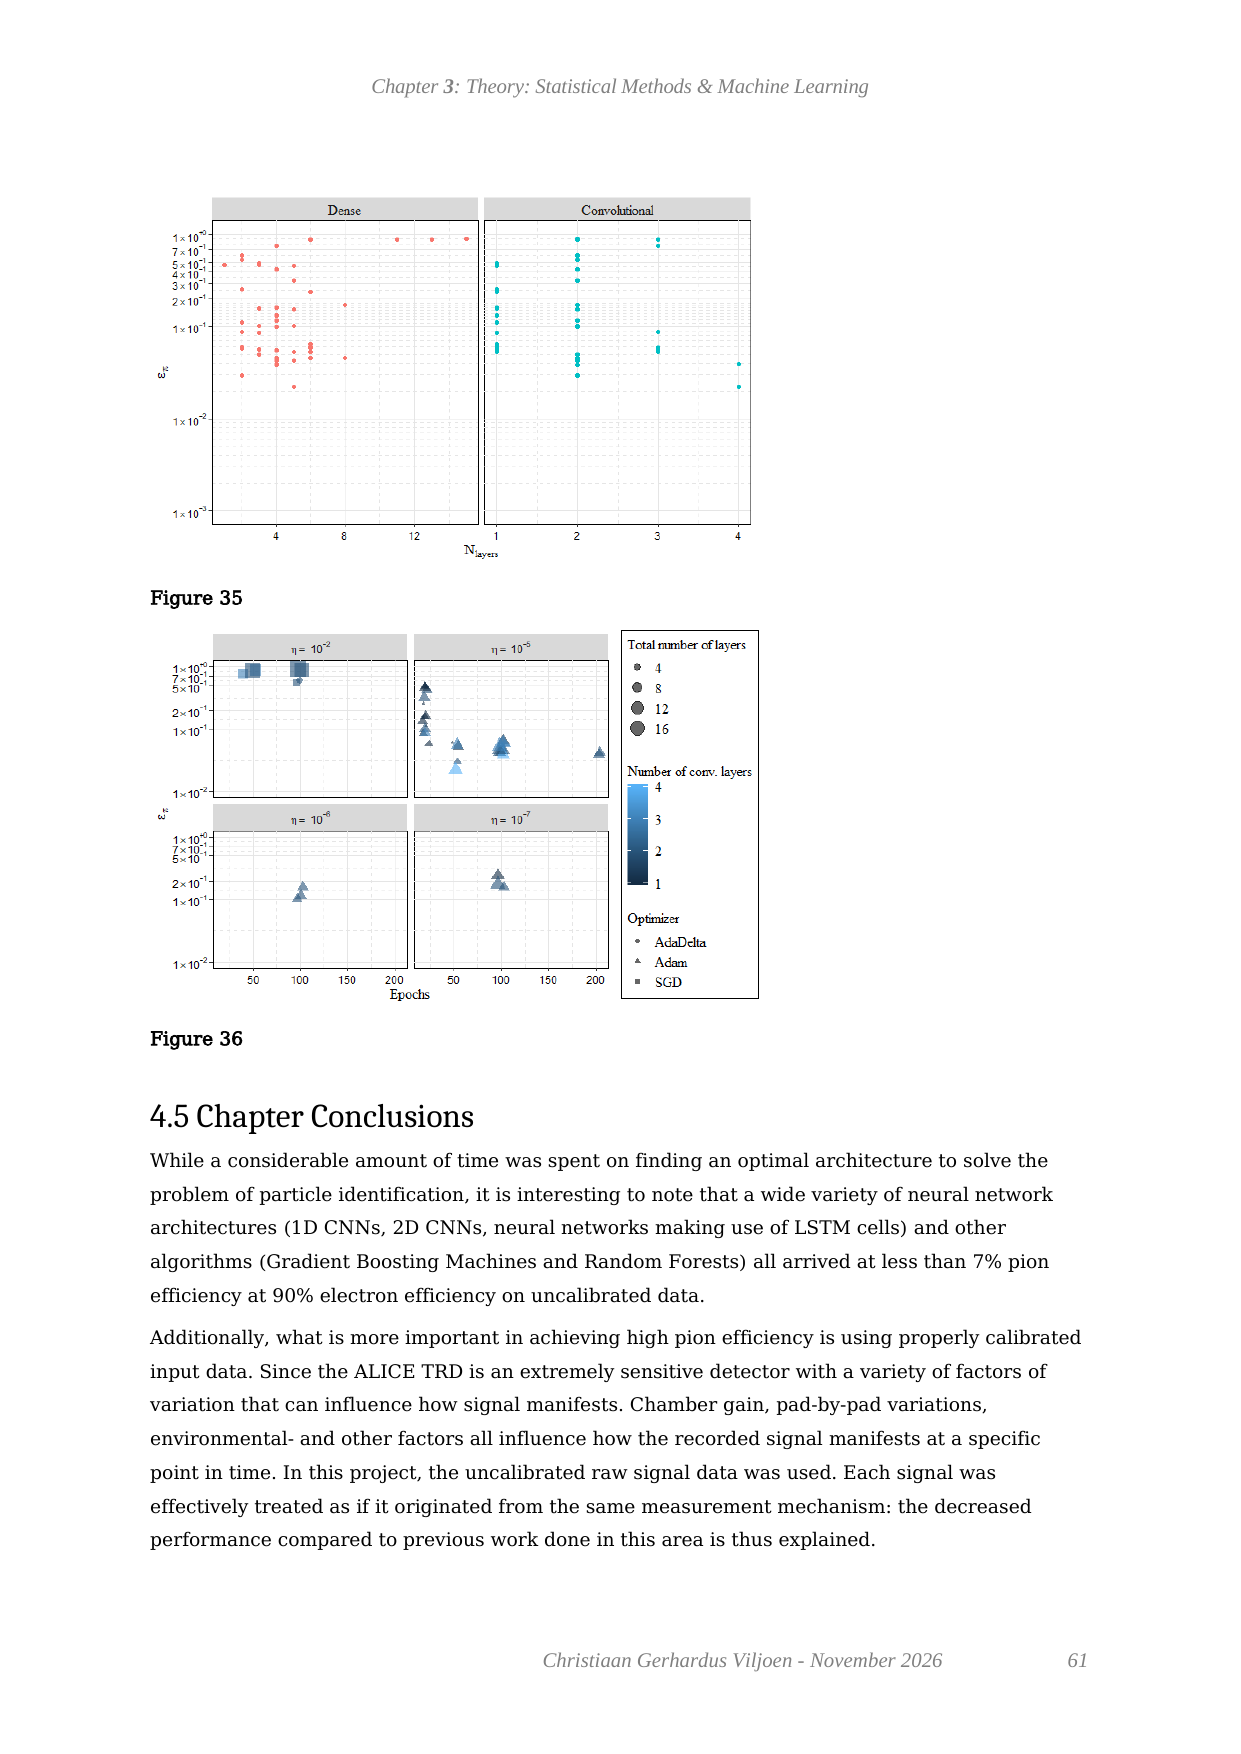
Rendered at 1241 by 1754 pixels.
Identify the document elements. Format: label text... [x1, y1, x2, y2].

text While a considerable amount of time was spent on finding an optimal architecture to solve the problem of particle identification, it is interesting to note that a wide variety of neural network architectures (1D CNNs, 2D CNNs, neural networks making use of LSTM cells) and other algorithms (Gradient Boosting Machines and Random Forests) all arrived at less than 7% pion efficiency at 90% electron efficiency on uncalibrated data. [150, 1149, 1090, 1306]
text Figure 36 [150, 1027, 1090, 1049]
picture [150, 192, 757, 567]
text Additionally, what is more important in achieving high pion efficiency is using properly calibrated input data. Since the ALICE TRD is an extremely sensitive detector with a variety of factors of variation that can influence how signal manifests. Chamber gain, pad-by-pad variations, environmental- and other factors all influence how the recorded signal manifests at a specific point in time. In this project, the uncalibrated raw signal data was used. Each signal was effectively treated as if it originated from the same measurement mechanism: the decreased performance compared to previous work done in this area is thus explained. [150, 1326, 1090, 1551]
picture [150, 627, 765, 1007]
subtitle Chapter Conclusions [150, 1098, 1090, 1136]
text Figure 35 [150, 586, 1090, 608]
